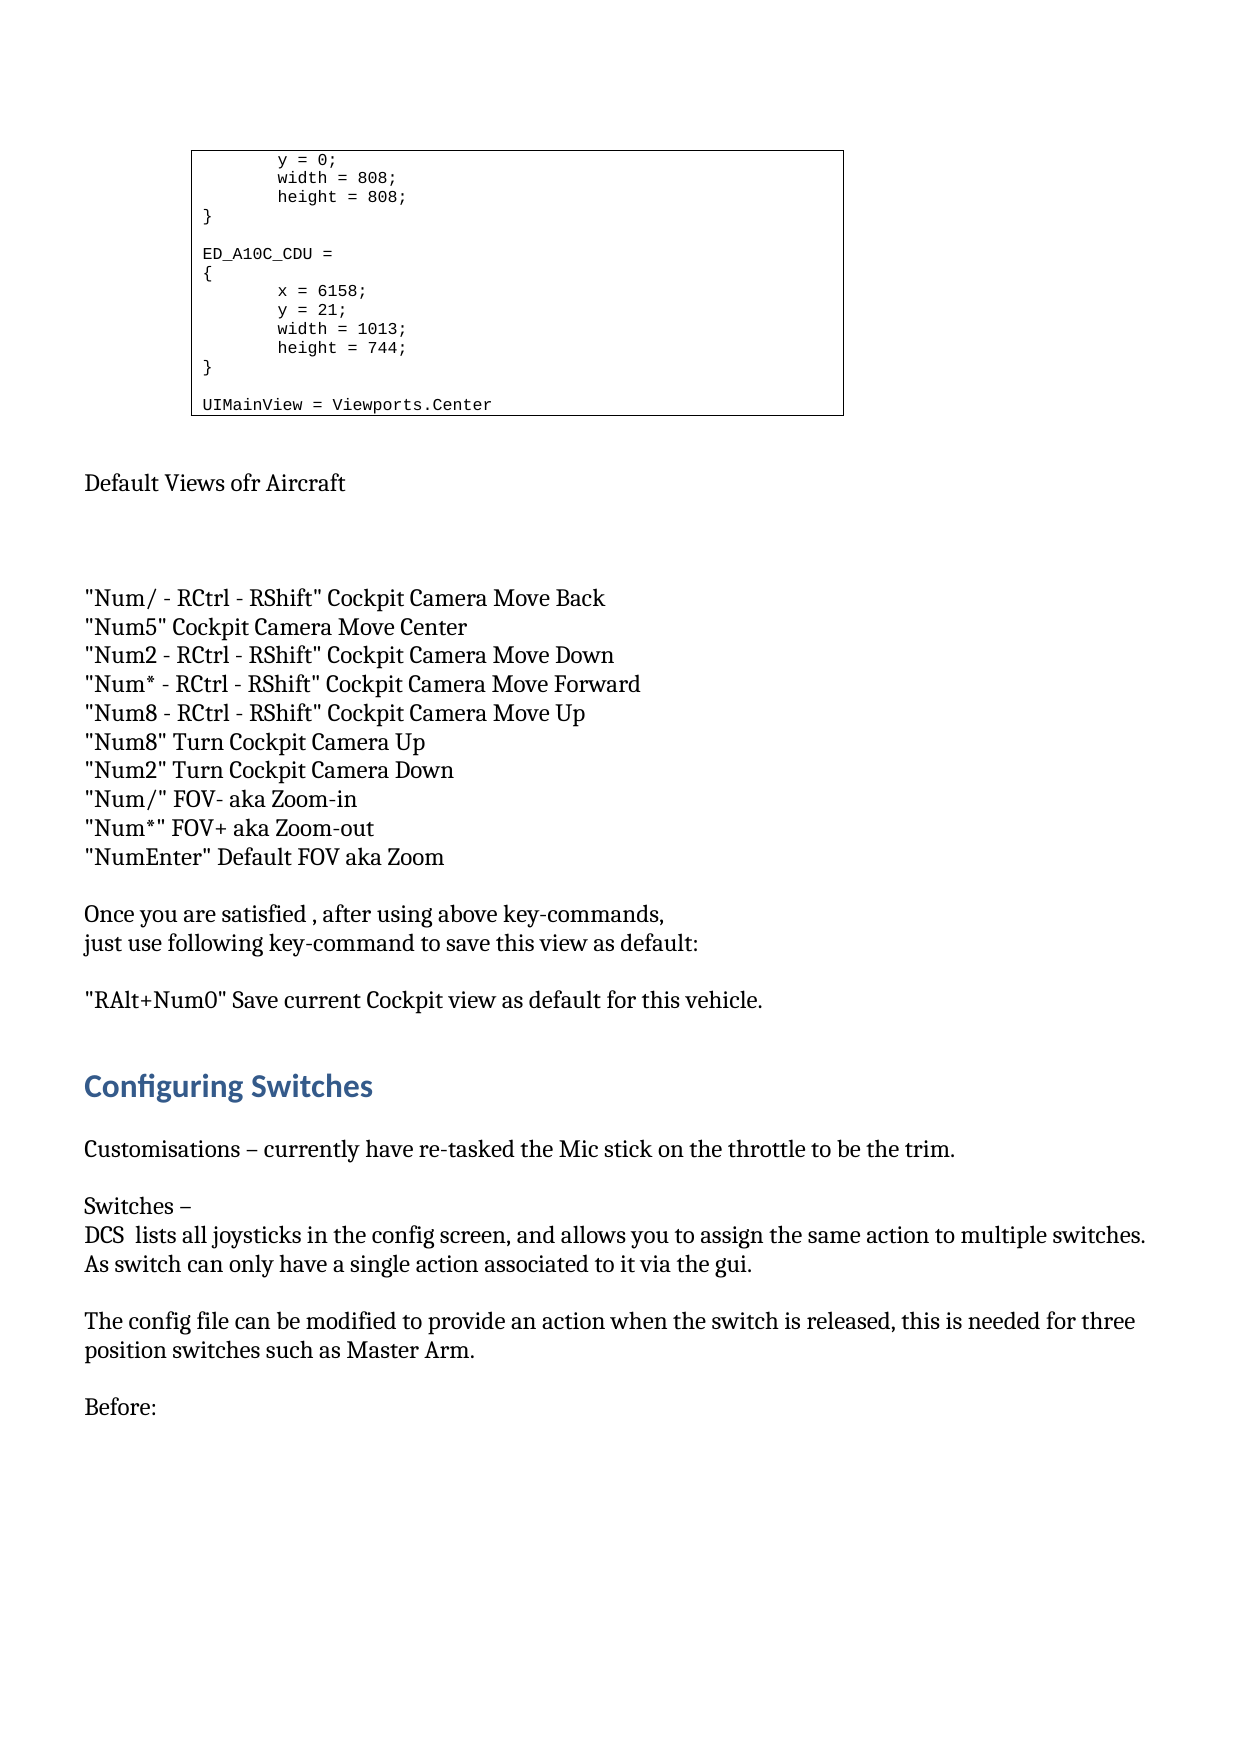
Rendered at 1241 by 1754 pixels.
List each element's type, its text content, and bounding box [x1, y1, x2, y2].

text DCS lists all joysticks in the config screen, and allows you to assign the same action to multiple switches. As switch can only have a single action associated to it via the gui. [84, 1221, 1148, 1278]
text Switches – [84, 1192, 1148, 1221]
text "Num/ - RCtrl - RShift" Cockpit Camera Move Back "Num5" Cockpit Camera Move Center "Num2 - RCtrl - RShift" Cockpit Camera Move Down "Num* - RCtrl - RShift" Cockpit Camera Move Forward "Num8 - RCtrl - RShift" Cockpit Camera Move Up "Num8" Turn Cockpit Camera Up "Num2" Turn Cockpit Camera Down "Num/" FOV- aka Zoom-in "Num*" FOV+ aka Zoom-out "NumEnter" Default FOV aka Zoom Once you are satisfied , after using above key-commands, just use following key-command to save this view as default: "RAlt+Num0" Save current Cockpit view as default for this vehicle. [84, 526, 1148, 1015]
text Default Views ofr Aircraft [84, 469, 1148, 498]
subtitle Configuring Switches [84, 1065, 1148, 1106]
text The config file can be modified to provide an action when the switch is released, this is needed for three position switches such as Master Arm. [84, 1307, 1148, 1364]
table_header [192, 151, 843, 415]
text Customisations – currently have re-tasked the Mic stick on the throttle to be the trim. [84, 1134, 1148, 1163]
text Before: [84, 1393, 1148, 1422]
